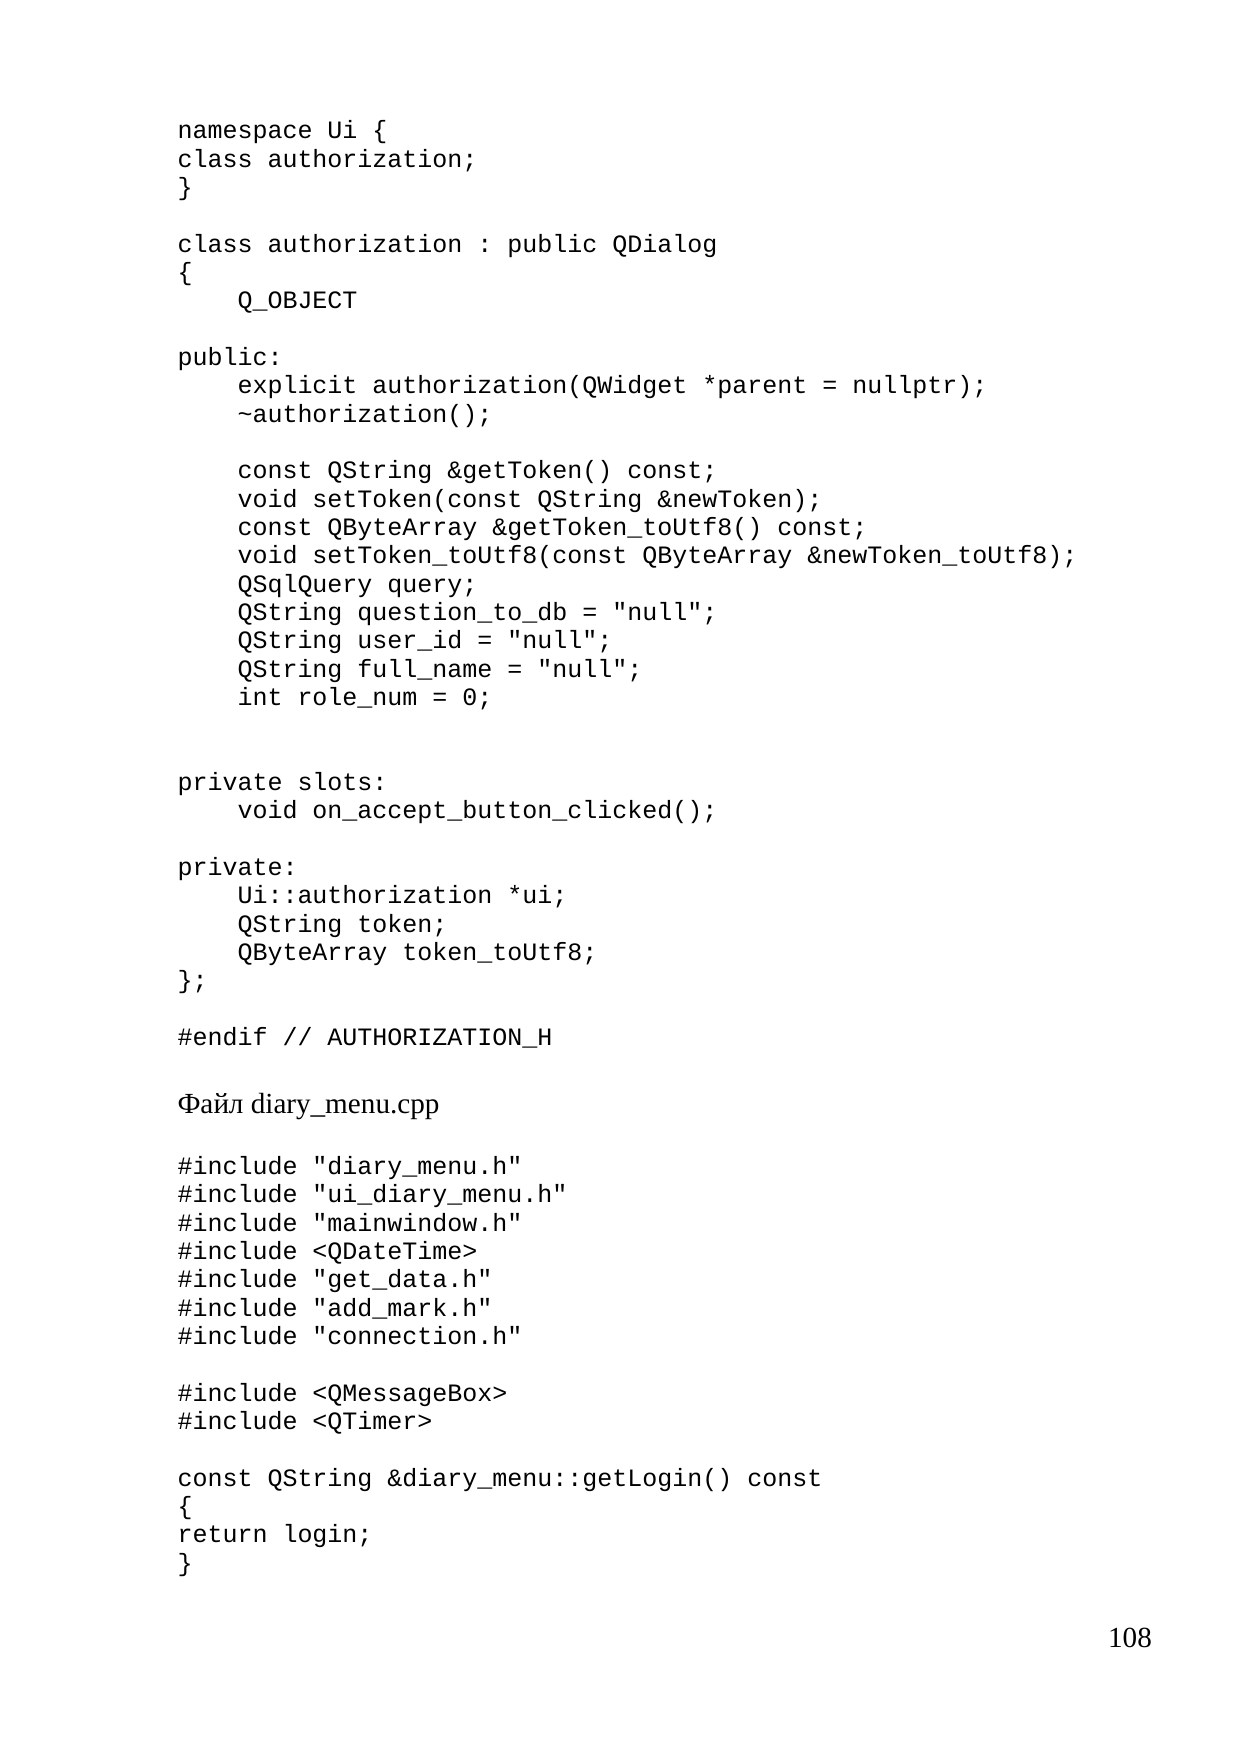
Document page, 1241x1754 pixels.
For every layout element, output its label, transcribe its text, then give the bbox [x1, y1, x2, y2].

text void setToken_toUtf8(const QByteArray &newToken_toUtf8); [177, 543, 1152, 571]
text void setToken(const QString &newToken); [177, 486, 1152, 515]
text }; [177, 968, 1152, 996]
text #include "add_mark.h" [177, 1295, 1152, 1324]
text } [177, 175, 1152, 203]
text { [177, 260, 1152, 288]
text #include <QDateTime> [177, 1239, 1152, 1267]
text ~authorization(); [177, 401, 1152, 430]
text #endif // AUTHORIZATION_H [177, 1025, 1152, 1053]
text const QString &getToken() const; [177, 458, 1152, 486]
text class authorization : public QDialog [177, 231, 1152, 260]
text Ui::authorization *ui; [177, 883, 1152, 911]
text const QString &diary_menu::getLogin() const [177, 1465, 1152, 1494]
text QString user_id = "null"; [177, 628, 1152, 656]
text Q_OBJECT [177, 288, 1152, 316]
text explicit authorization(QWidget *parent = nullptr); [177, 373, 1152, 401]
text #include "connection.h" [177, 1324, 1152, 1352]
text namespace Ui { [177, 118, 1152, 146]
text Файл diary_menu.cpp [177, 1087, 1152, 1120]
text } [177, 1550, 1152, 1579]
text private: [177, 855, 1152, 883]
text QSqlQuery query; [177, 571, 1152, 600]
text #include <QTimer> [177, 1409, 1152, 1437]
text QString token; [177, 911, 1152, 940]
text #include "get_data.h" [177, 1267, 1152, 1295]
text void on_accept_button_clicked(); [177, 798, 1152, 826]
text #include "mainwindow.h" [177, 1210, 1152, 1239]
text #include <QMessageBox> [177, 1380, 1152, 1409]
text QString full_name = "null"; [177, 656, 1152, 685]
text int role_num = 0; [177, 685, 1152, 713]
text class authorization; [177, 146, 1152, 175]
text public: [177, 345, 1152, 373]
text #include "diary_menu.h" [177, 1154, 1152, 1182]
text #include "ui_diary_menu.h" [177, 1182, 1152, 1210]
text private slots: [177, 770, 1152, 798]
text QString question_to_db = "null"; [177, 600, 1152, 628]
text const QByteArray &getToken_toUtf8() const; [177, 515, 1152, 543]
text return login; [177, 1522, 1152, 1550]
text QByteArray token_toUtf8; [177, 940, 1152, 968]
text { [177, 1494, 1152, 1522]
